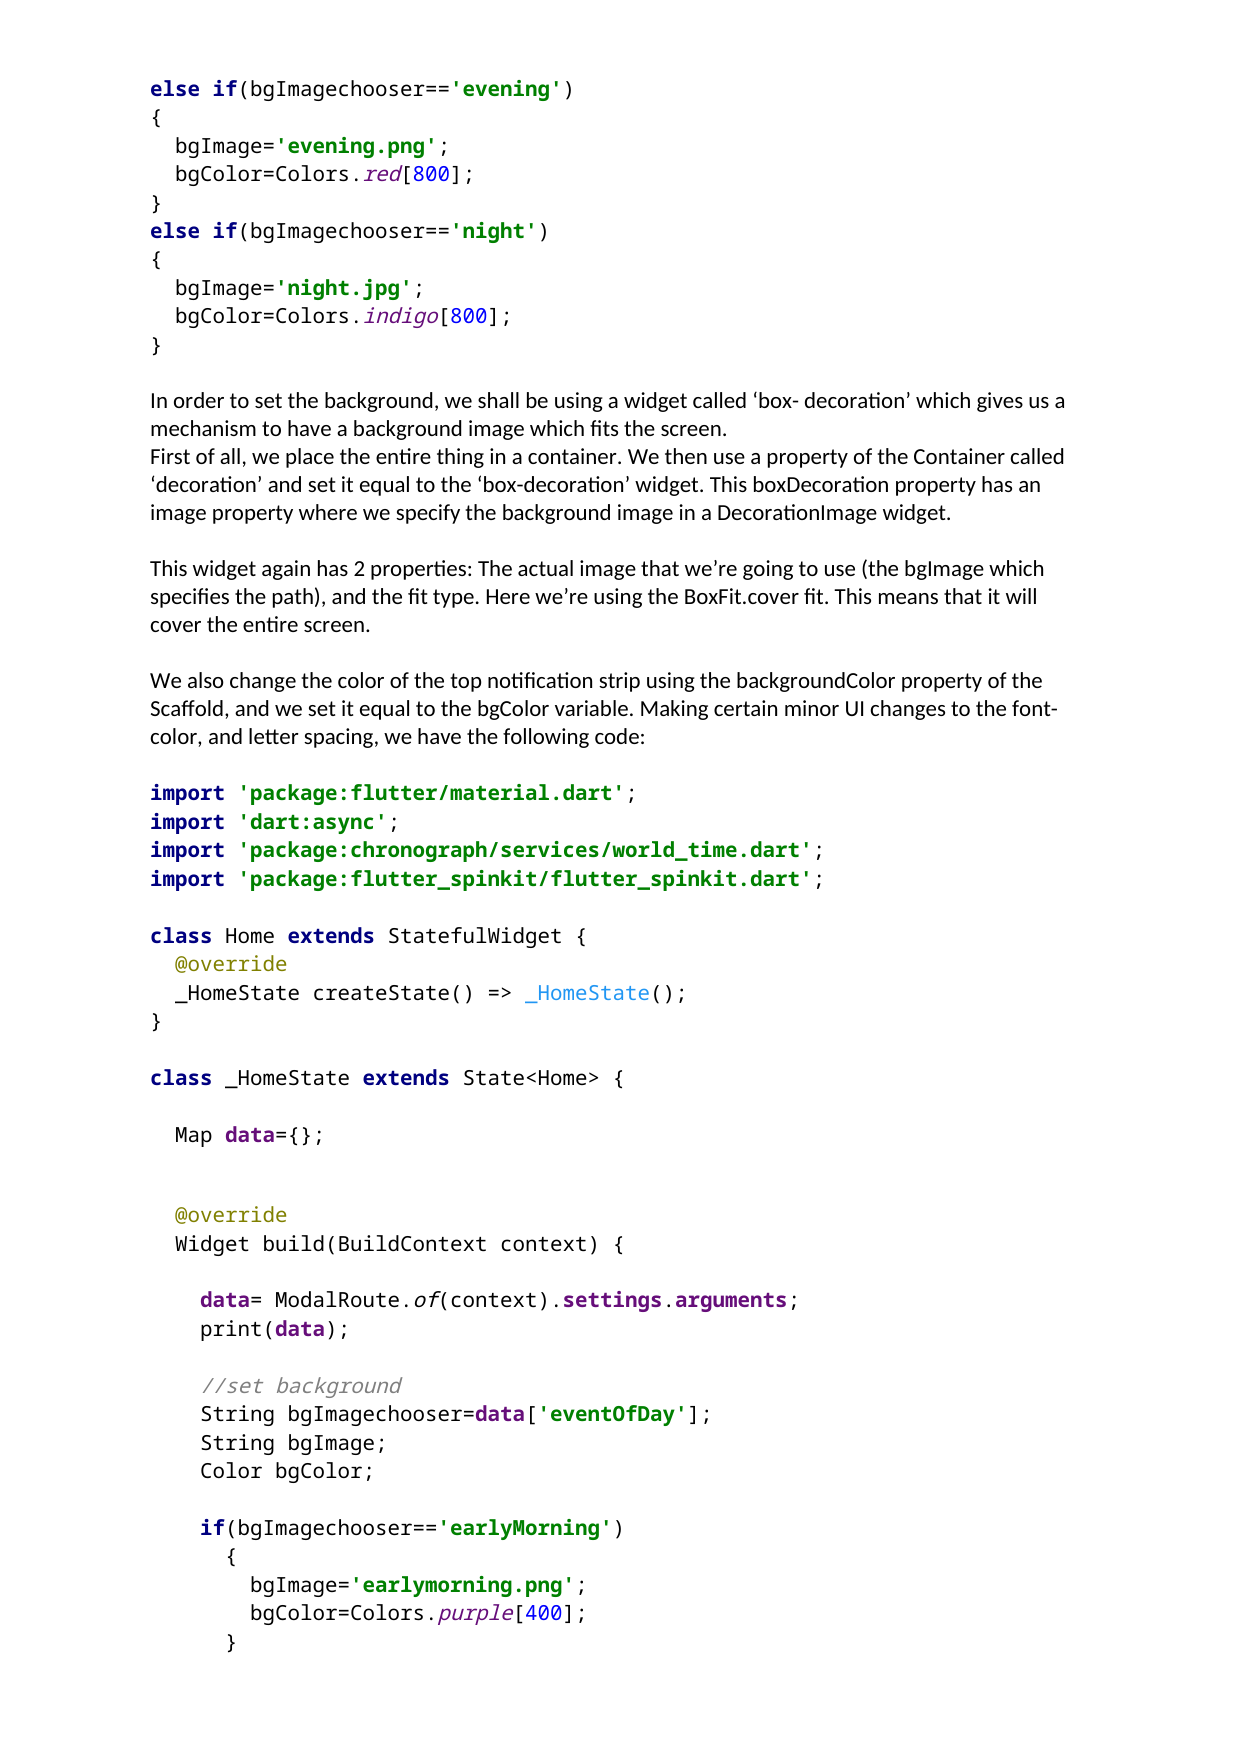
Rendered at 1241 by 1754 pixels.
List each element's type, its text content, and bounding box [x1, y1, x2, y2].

text This widget again has 2 properties: The actual image that we’re going to use (the bgImage which specifies the path), and the fit type. Here we’re using the BoxFit.cover fit. This means that it will cover the entire screen. [150, 554, 1090, 638]
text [150, 1172, 1090, 1655]
text First of all, we place the entire thing in a container. We then use a property of the Container called ‘decoration’ and set it equal to the ‘box-decoration’ widget. This boxDecoration property has an image property where we specify the background image in a DecorationImage widget. [150, 442, 1090, 526]
text We also change the color of the top notification strip using the backgroundColor property of the Scaffold, and we set it equal to the bgColor variable. Making certain minor UI changes to the font-color, and letter spacing, we have the following code: [150, 666, 1090, 751]
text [150, 74, 1090, 358]
text In order to set the background, we shall be using a widget called ‘box- decoration’ which gives us a mechanism to have a background image which fits the screen. [150, 386, 1090, 442]
text import 'package:flutter/material.dart'; import 'dart:async'; import 'package:chronograph/services/world_time.dart'; import 'package:flutter_spinkit/flutter_spinkit.dart'; class Home extends StatefulWidget { @override _HomeState createState() => _HomeState(); } class _HomeState extends State<Home> { Map data={}; [150, 778, 1090, 1172]
